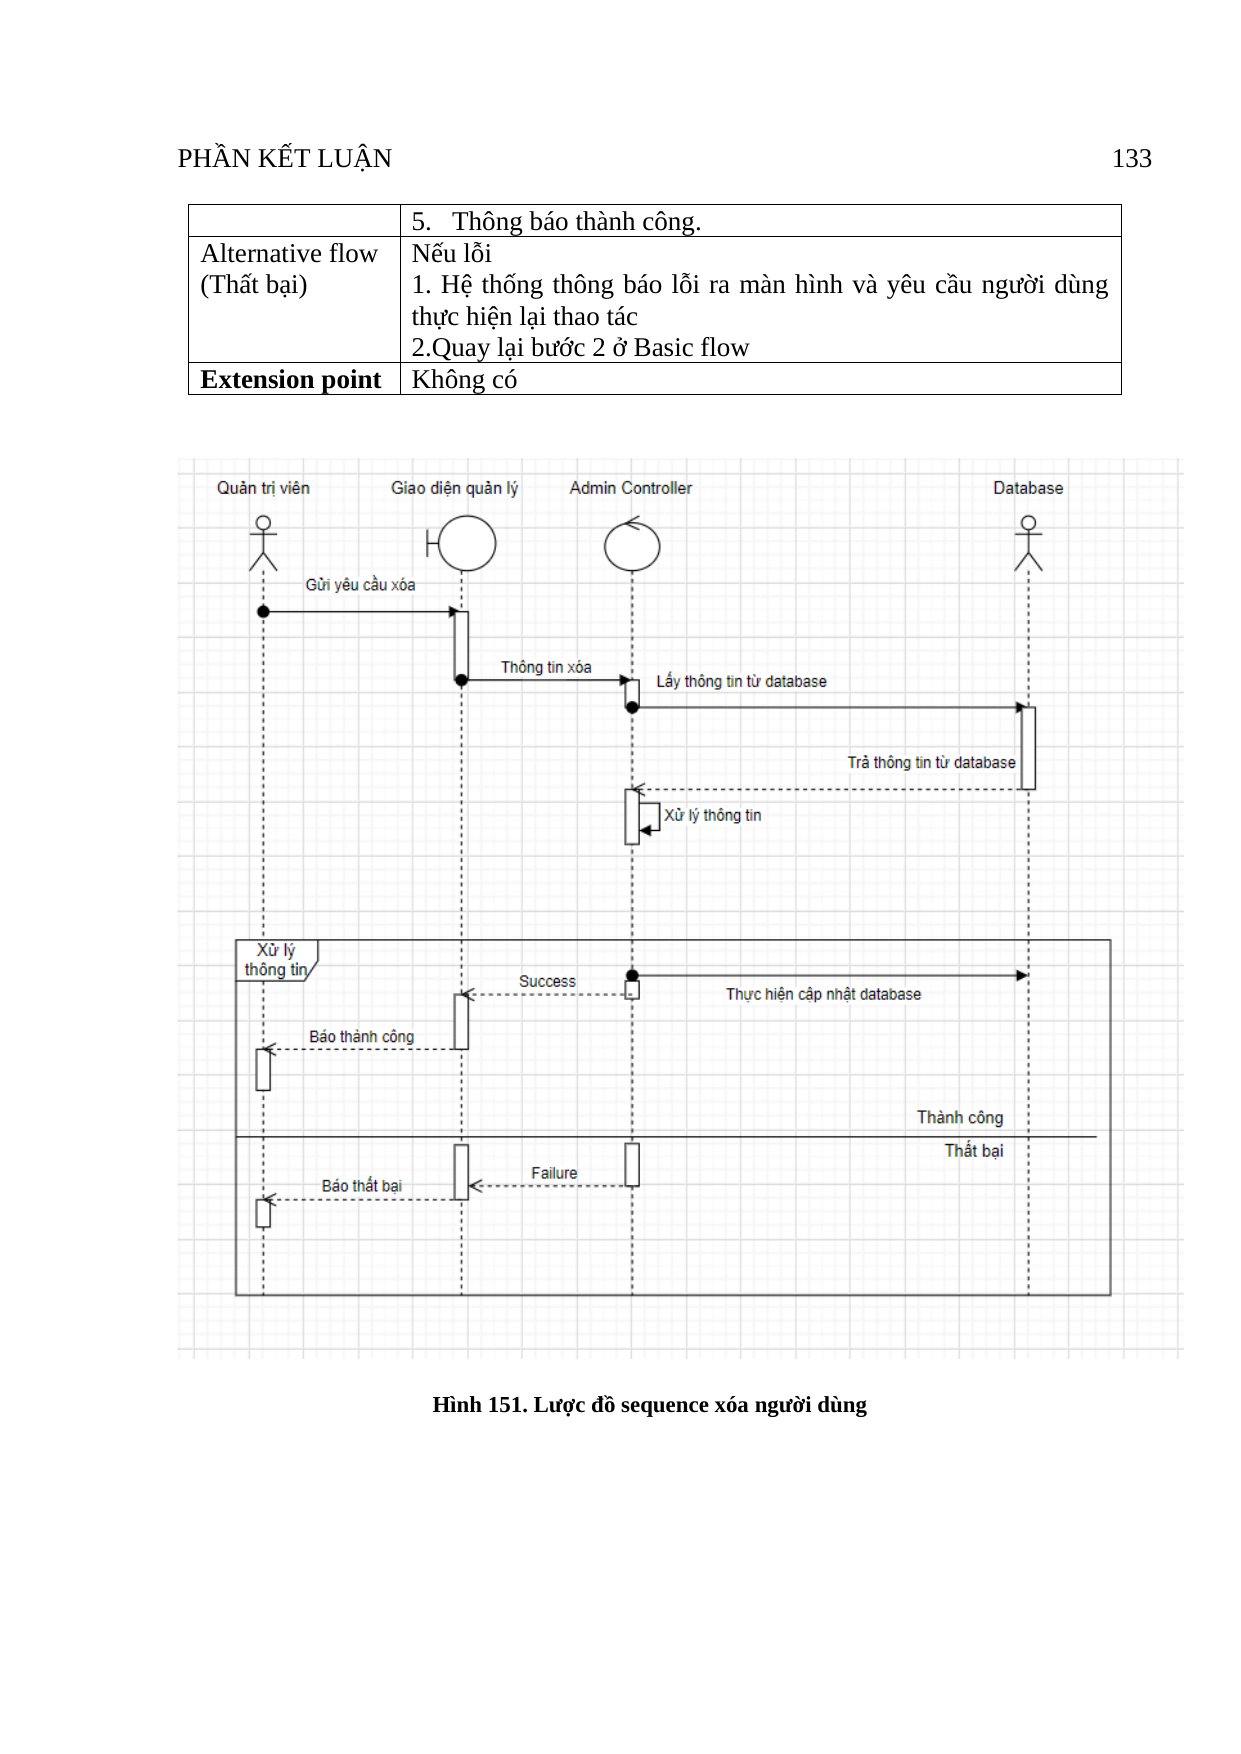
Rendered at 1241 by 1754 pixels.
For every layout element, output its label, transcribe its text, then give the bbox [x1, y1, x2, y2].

picture [177, 458, 1184, 1359]
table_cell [401, 205, 1121, 236]
table_cell Extension point [189, 363, 400, 394]
table_cell Không có [401, 363, 1121, 394]
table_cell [189, 205, 400, 236]
table_cell Alternative flow (Thất bại) [189, 237, 400, 362]
table_cell Nếu lỗi 1. Hệ thống thông báo lỗi ra màn hình và yêu cầu người dùng thực hiện lại thao tác 2.Quay lại bước 2 ở Basic flow [401, 237, 1121, 362]
